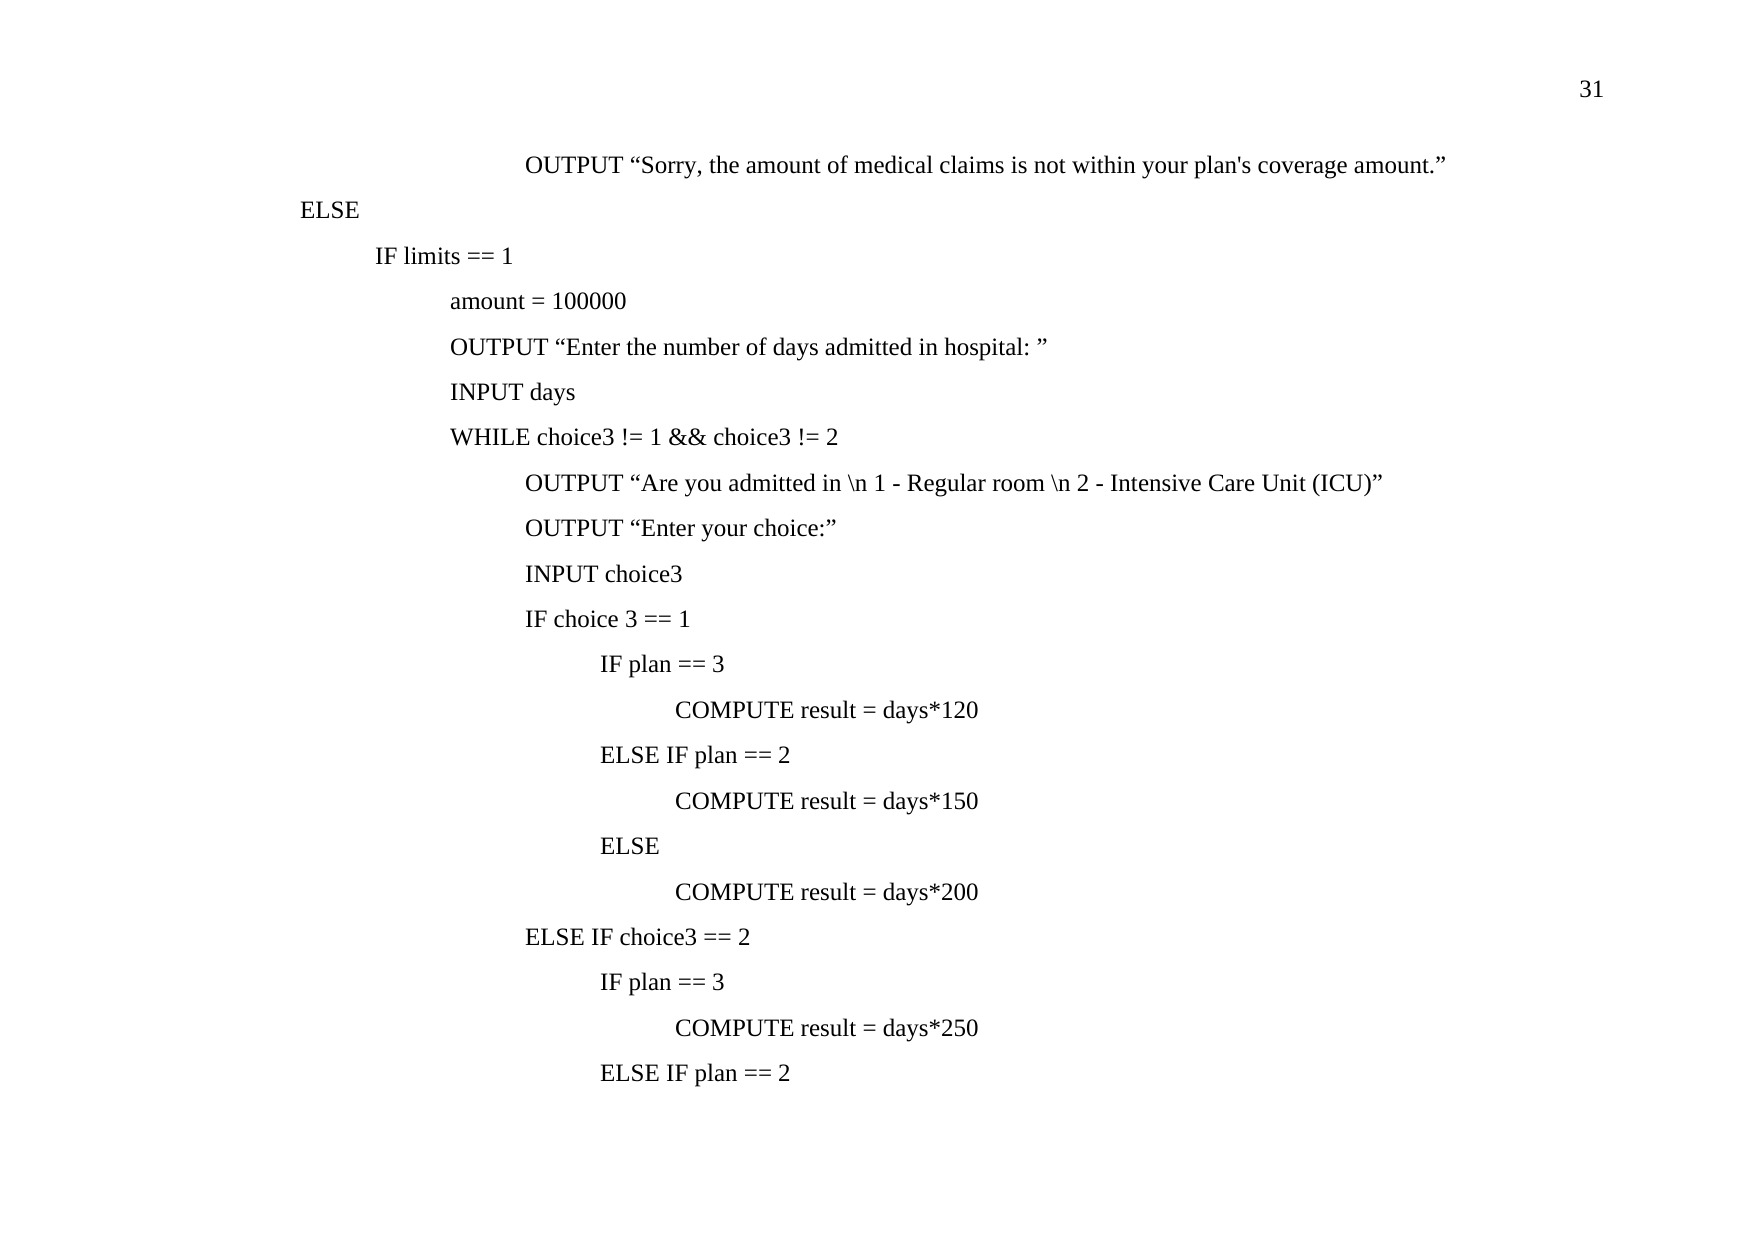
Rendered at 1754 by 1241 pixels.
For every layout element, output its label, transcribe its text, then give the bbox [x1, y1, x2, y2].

text IF limits == 1 [300, 241, 1604, 269]
text IF plan == 3 [150, 649, 1604, 678]
text COMPUTE result = days*150 [525, 786, 1604, 814]
text ELSE [525, 831, 1604, 860]
text COMPUTE result = days*200 [525, 877, 1604, 905]
text OUTPUT “Enter your choice:” [450, 513, 1604, 542]
text INPUT days [225, 377, 1604, 406]
text amount = 100000 [300, 286, 1604, 315]
text WHILE choice3 != 1 && choice3 != 2 [225, 422, 1604, 451]
text OUTPUT “Are you admitted in \n 1 - Regular room \n 2 - Intensive Care Unit (ICU)” [225, 468, 1604, 497]
text OUTPUT “Enter the number of days admitted in hospital: ” [375, 332, 1604, 360]
text ELSE [225, 195, 1604, 224]
text INPUT choice3 [450, 559, 1604, 587]
text ELSE IF plan == 2 [525, 1058, 1604, 1087]
text IF plan == 3 [525, 967, 1604, 996]
text COMPUTE result = days*120 [525, 695, 1604, 724]
text ELSE IF plan == 2 [525, 740, 1604, 769]
text IF choice 3 == 1 [450, 604, 1604, 633]
text COMPUTE result = days*250 [525, 1013, 1604, 1042]
text OUTPUT “Sorry, the amount of medical claims is not within your plan's coverage amount.” [225, 150, 1604, 179]
text ELSE IF choice3 == 2 [450, 922, 1604, 951]
